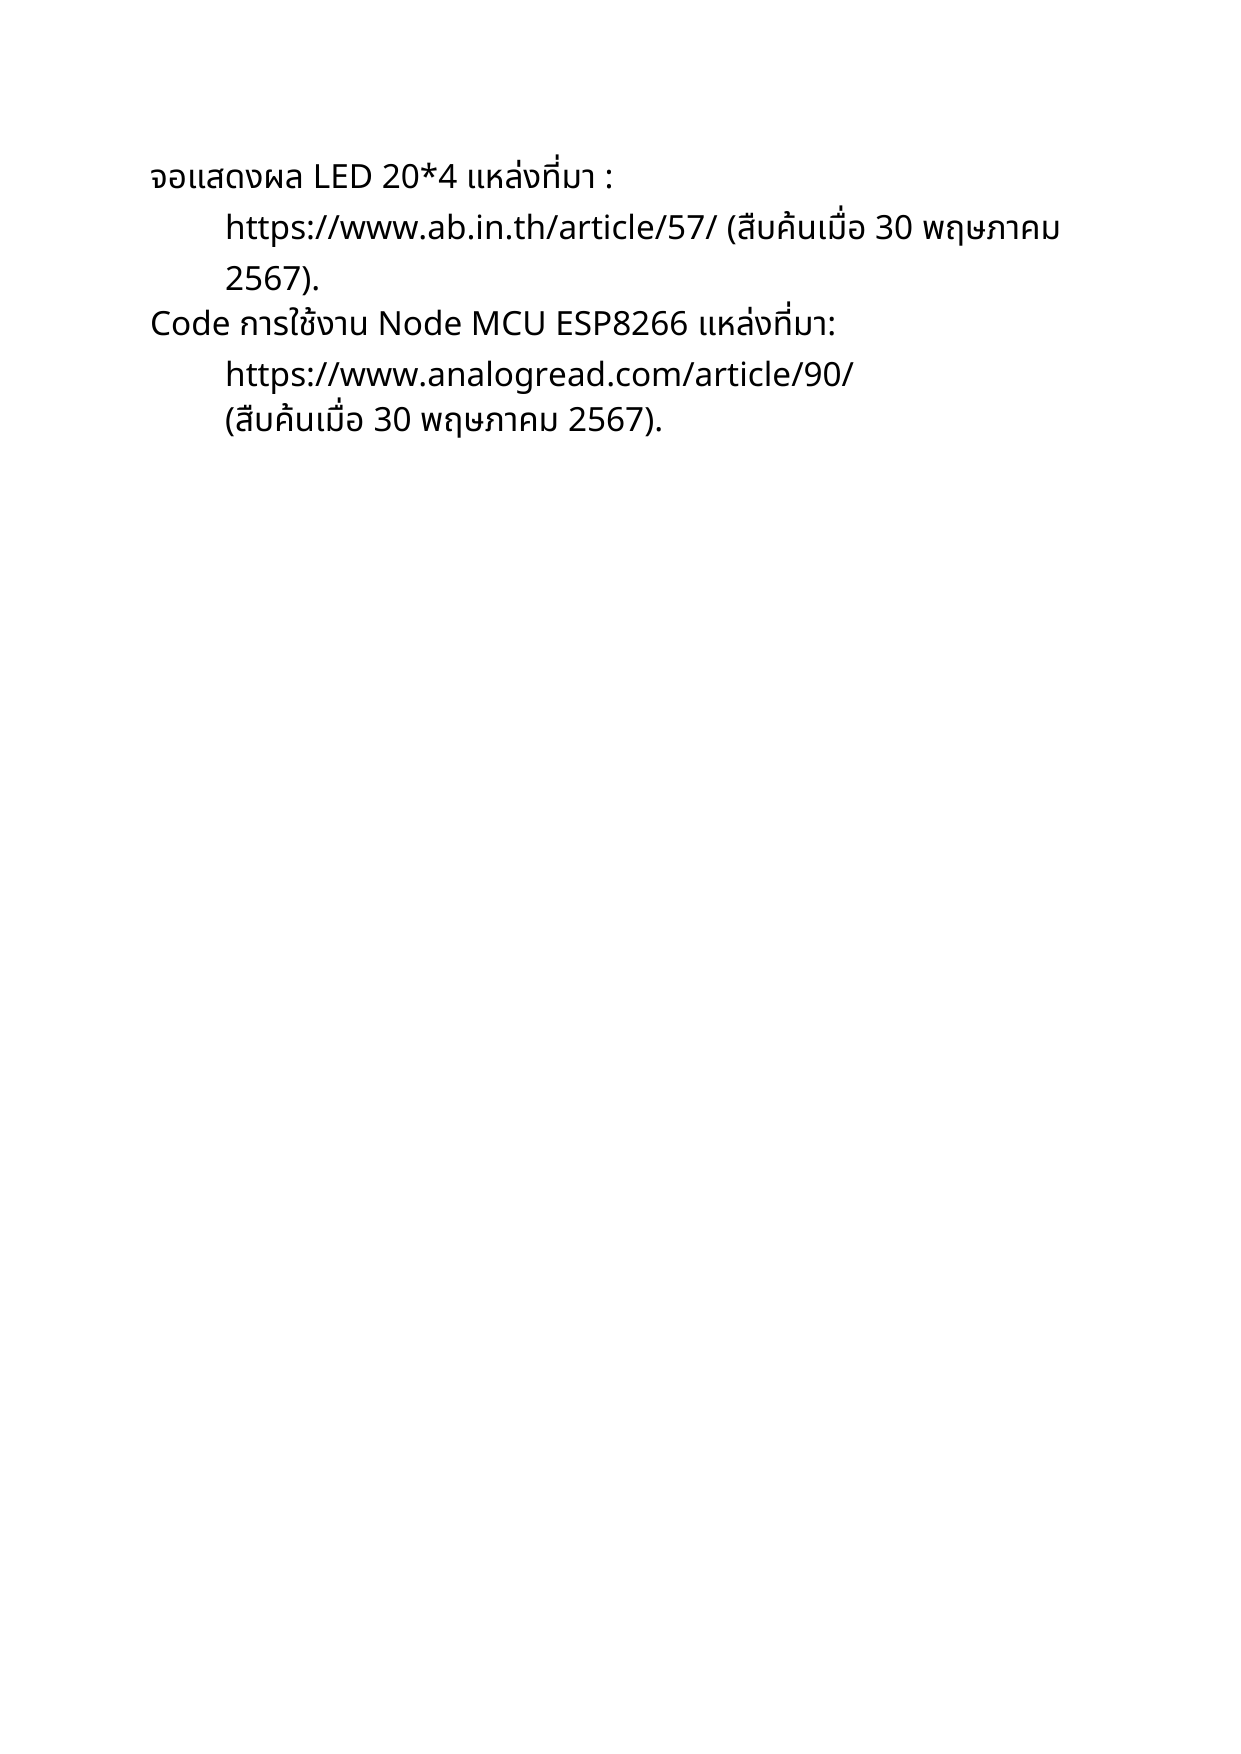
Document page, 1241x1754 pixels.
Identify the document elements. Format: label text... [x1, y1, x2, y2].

text Code การใช้งาน Node MCU ESP8266 แหล่งที่มา: https://www.analogread.com/article/90/ [150, 300, 1090, 396]
text จอแสดงผล LED 20*4 แหล่งที่มา : https://www.ab.in.th/article/57/ (สืบค้นเมื่อ 30 พฤษภาคม 2567). [150, 153, 1090, 300]
text (สืบค้นเมื่อ 30 พฤษภาคม 2567). [225, 396, 1090, 446]
